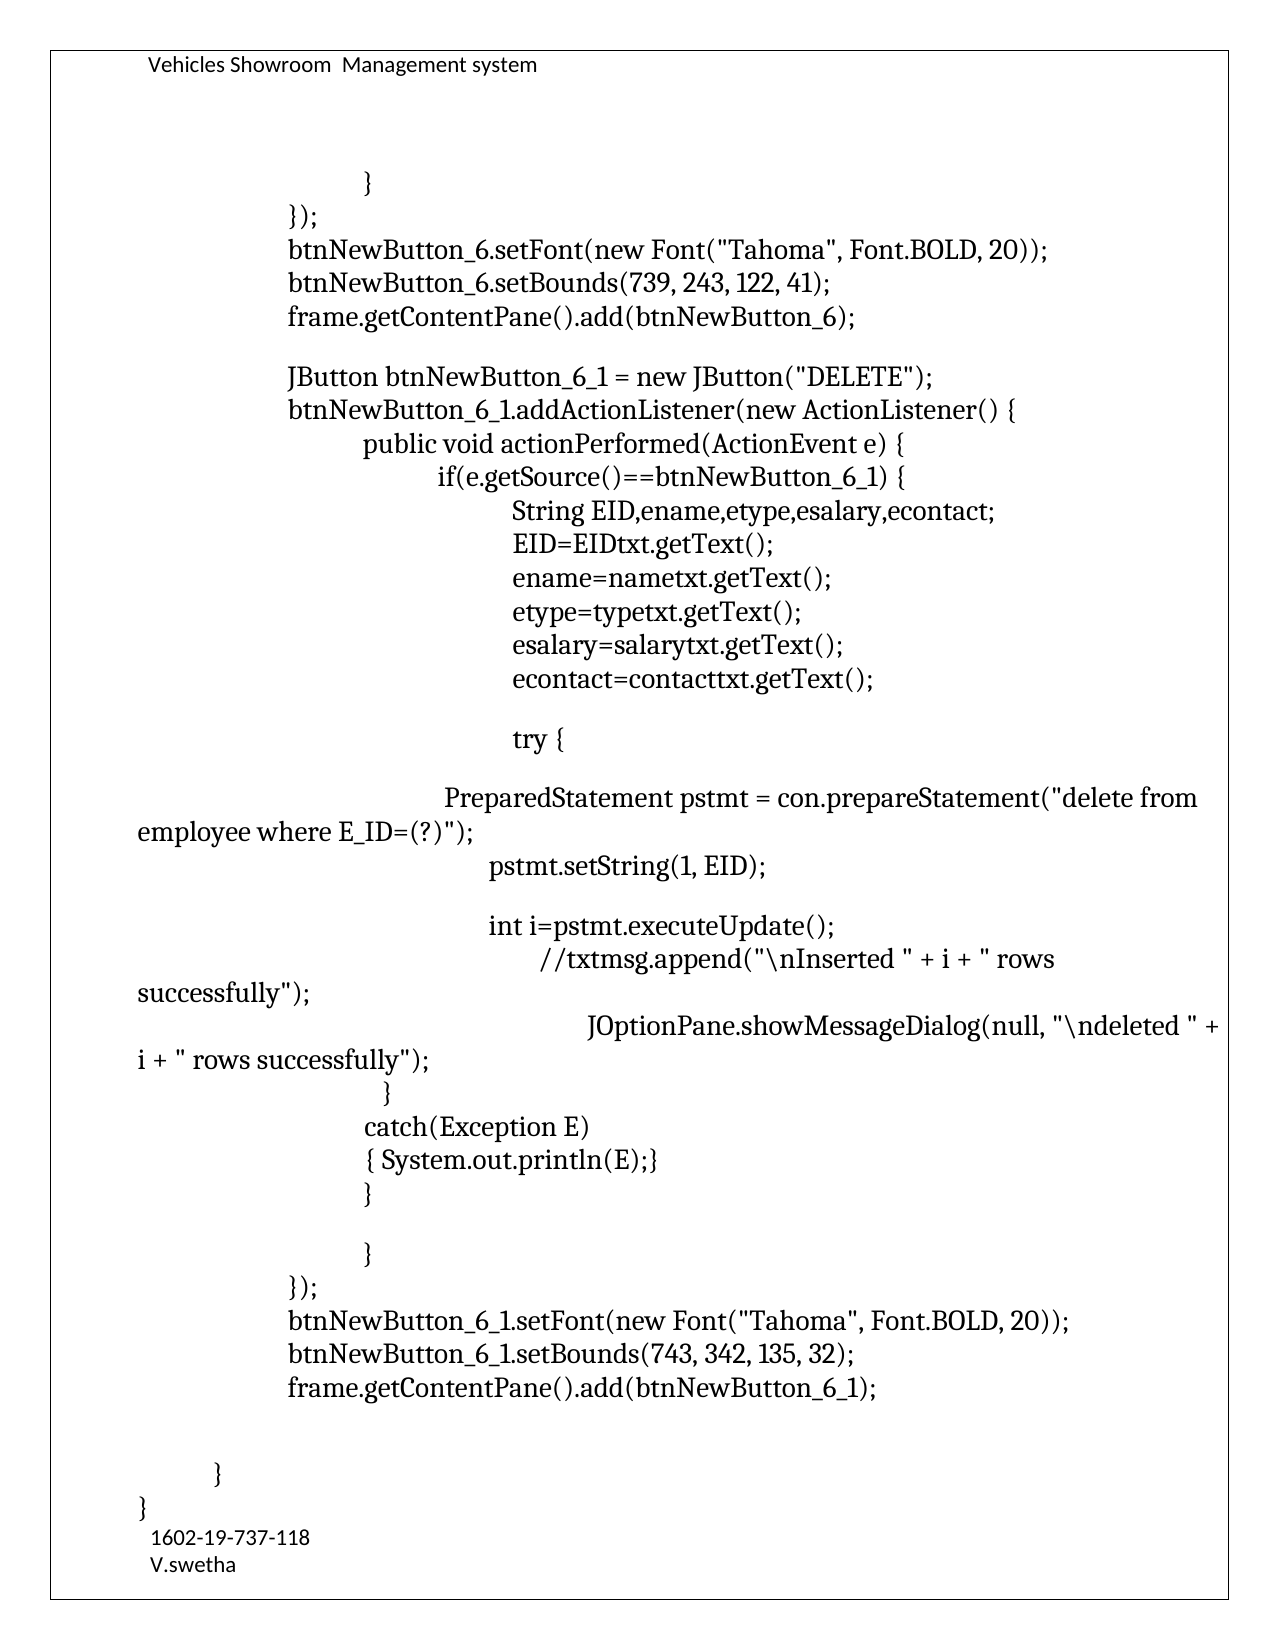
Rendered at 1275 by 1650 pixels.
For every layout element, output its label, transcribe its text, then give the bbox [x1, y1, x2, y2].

text //txtmsg.append("\nInserted " + i + " rows successfully"); [137, 942, 1228, 1009]
text btnNewButton_6_1.addActionListener(new ActionListener() { [137, 393, 1228, 427]
text String EID,ename,etype,esalary,econtact; [137, 494, 1228, 528]
text if(e.getSource()==btnNewButton_6_1) { [137, 461, 1228, 494]
text } [137, 1491, 1228, 1524]
text int i=pstmt.executeUpdate(); [137, 909, 1228, 942]
text JButton btnNewButton_6_1 = new JButton("DELETE"); [137, 360, 1228, 393]
text public void actionPerformed(ActionEvent e) { [137, 427, 1228, 461]
text } [137, 1457, 1228, 1491]
text try { [137, 722, 1228, 755]
text } [137, 166, 1228, 199]
text JOptionPane.showMessageDialog(null, "\ndeleted " + i + " rows successfully"); [137, 1009, 1228, 1076]
text { System.out.println(E);} [137, 1143, 1228, 1177]
text }); [137, 199, 1228, 233]
text btnNewButton_6.setFont(new Font("Tahoma", Font.BOLD, 20)); [137, 233, 1228, 267]
text frame.getContentPane().add(btnNewButton_6); [137, 300, 1228, 334]
text esalary=salarytxt.getText(); [137, 628, 1228, 662]
text PreparedStatement pstmt = con.prepareStatement("delete from employee where E_ID=(?)"); [137, 782, 1228, 849]
text ename=nametxt.getText(); [137, 561, 1228, 595]
text }); [137, 1270, 1228, 1304]
text catch(Exception E) [137, 1110, 1228, 1143]
text EID=EIDtxt.getText(); [137, 528, 1228, 561]
text } [137, 1237, 1228, 1270]
text frame.getContentPane().add(btnNewButton_6_1); [137, 1371, 1228, 1404]
text btnNewButton_6_1.setFont(new Font("Tahoma", Font.BOLD, 20)); [137, 1304, 1228, 1337]
text btnNewButton_6.setBounds(739, 243, 122, 41); [137, 267, 1228, 300]
text btnNewButton_6_1.setBounds(743, 342, 135, 32); [137, 1337, 1228, 1371]
text econtact=contacttxt.getText(); [137, 662, 1228, 695]
text } [137, 1177, 1228, 1211]
text } [137, 1076, 1228, 1110]
text pstmt.setString(1, EID); [137, 849, 1228, 882]
text etype=typetxt.getText(); [137, 595, 1228, 628]
